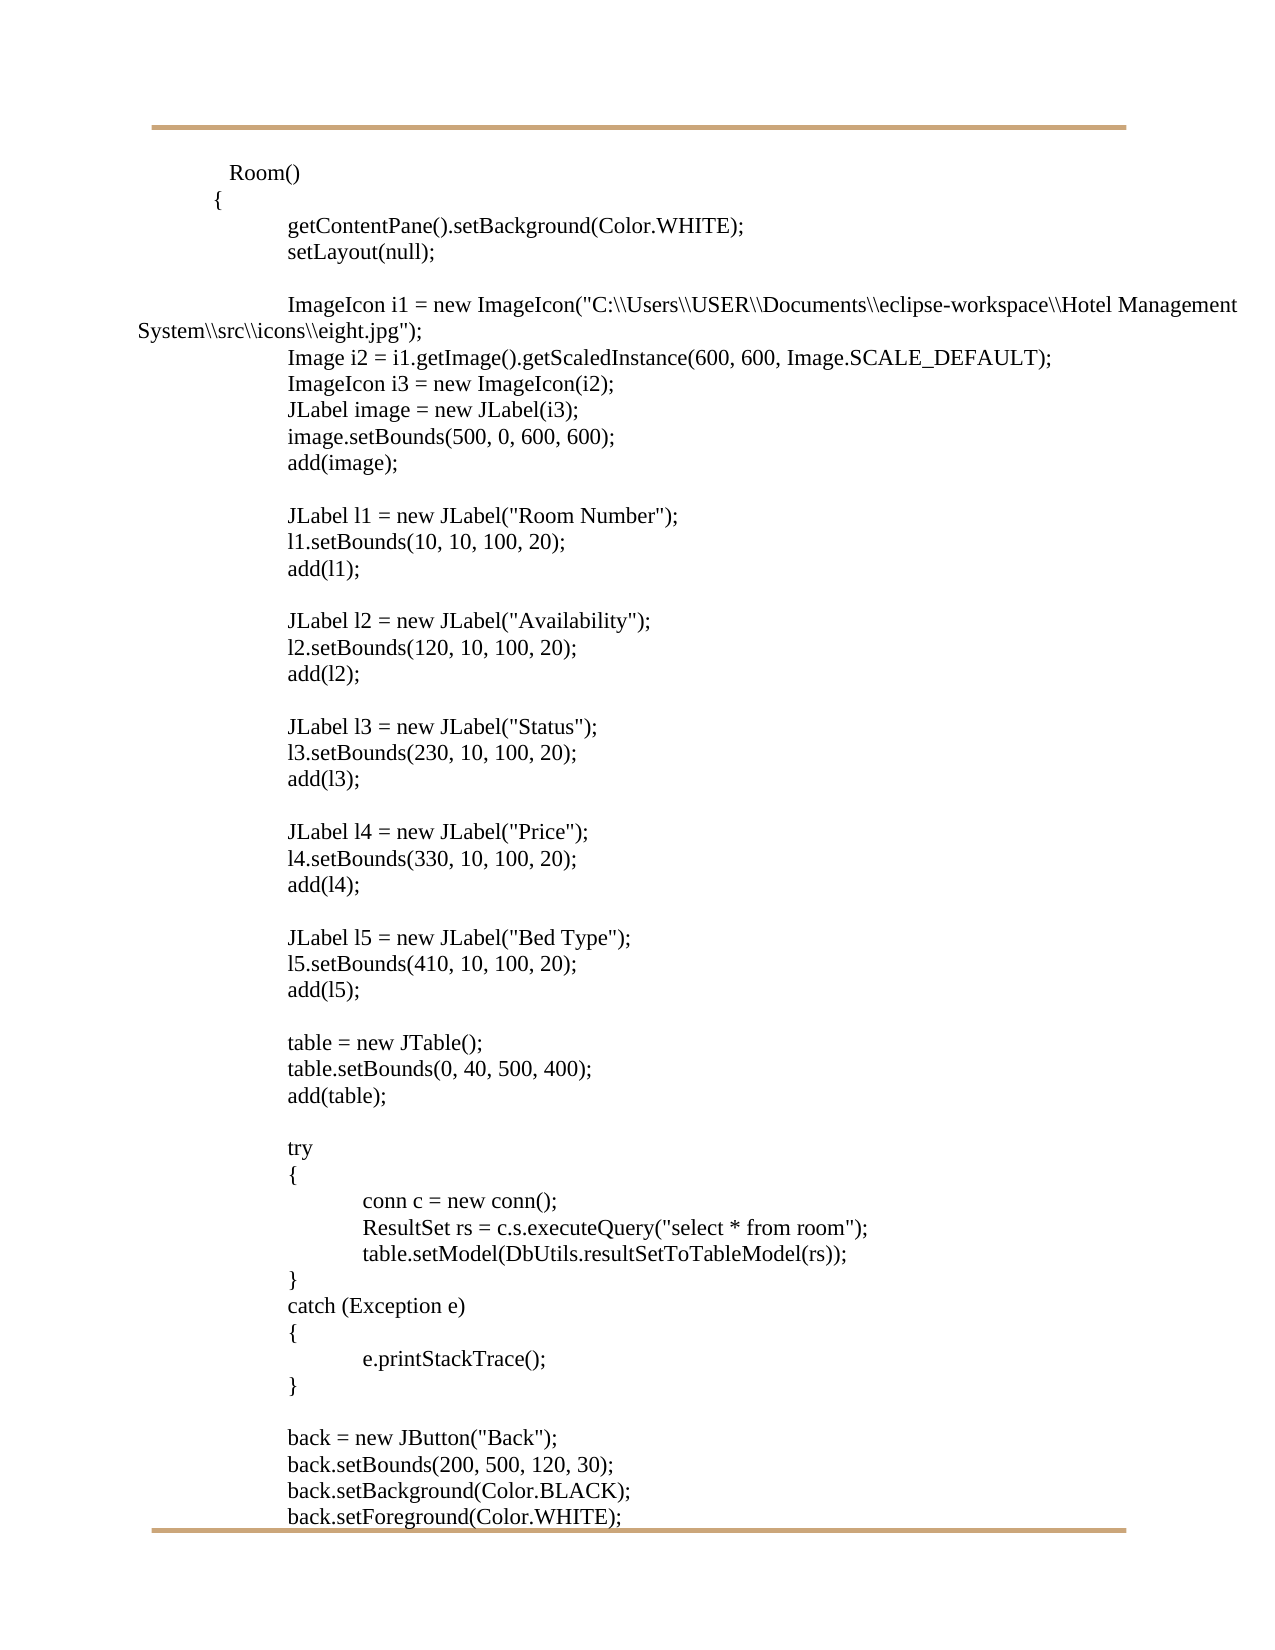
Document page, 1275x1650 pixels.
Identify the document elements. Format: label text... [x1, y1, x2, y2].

text add(table); [137, 1082, 1244, 1108]
text table = new JTable(); [137, 1029, 1244, 1055]
text try [137, 1134, 1244, 1161]
text l5.setBounds(410, 10, 100, 20); [137, 950, 1244, 976]
text { [137, 186, 1244, 212]
text add(l3); [137, 766, 1244, 792]
text JLabel image = new JLabel(i3); [137, 397, 1244, 423]
text add(l5); [137, 976, 1244, 1003]
text e.printStackTrace(); [137, 1345, 1244, 1372]
text back.setForeground(Color.WHITE); [137, 1503, 1244, 1530]
text l2.setBounds(120, 10, 100, 20); [137, 634, 1244, 660]
text JLabel l1 = new JLabel("Room Number"); [137, 502, 1244, 528]
text JLabel l3 = new JLabel("Status"); [137, 713, 1244, 739]
text Image i2 = i1.getImage().getScaledInstance(600, 600, Image.SCALE_DEFAULT); [137, 344, 1244, 370]
text add(l2); [137, 660, 1244, 686]
text { [137, 1161, 1244, 1187]
text back.setBackground(Color.BLACK); [137, 1477, 1244, 1503]
text l4.setBounds(330, 10, 100, 20); [137, 844, 1244, 871]
text JLabel l4 = new JLabel("Price"); [137, 818, 1244, 844]
text { [137, 1319, 1244, 1345]
text back = new JButton("Back"); [137, 1424, 1244, 1451]
text } [137, 1372, 1244, 1398]
text add(image); [137, 449, 1244, 476]
text table.setModel(DbUtils.resultSetToTableModel(rs)); [137, 1240, 1244, 1266]
text ResultSet rs = c.s.executeQuery("select * from room"); [137, 1213, 1244, 1240]
text catch (Exception e) [137, 1293, 1244, 1319]
text getContentPane().setBackground(Color.WHITE); [137, 212, 1244, 238]
picture [151, 125, 1127, 130]
text JLabel l5 = new JLabel("Bed Type"); [137, 924, 1244, 950]
text ImageIcon i3 = new ImageIcon(i2); [137, 370, 1244, 397]
text JLabel l2 = new JLabel("Availability"); [137, 607, 1244, 634]
text back.setBounds(200, 500, 120, 30); [137, 1451, 1244, 1477]
text add(l4); [137, 871, 1244, 897]
text image.setBounds(500, 0, 600, 600); [137, 423, 1244, 449]
text conn c = new conn(); [137, 1187, 1244, 1213]
text } [137, 1266, 1244, 1293]
text l3.setBounds(230, 10, 100, 20); [137, 739, 1244, 766]
text l1.setBounds(10, 10, 100, 20); [137, 528, 1244, 555]
text setLayout(null); [137, 238, 1244, 265]
text table.setBounds(0, 40, 500, 400); [137, 1055, 1244, 1082]
text add(l1); [137, 555, 1244, 581]
text Room() [137, 159, 1244, 186]
text ImageIcon i1 = new ImageIcon("C:\\Users\\USER\\Documents\\eclipse-workspace\\Hotel Management System\\src\\icons\\eight.jpg"); [137, 291, 1244, 344]
